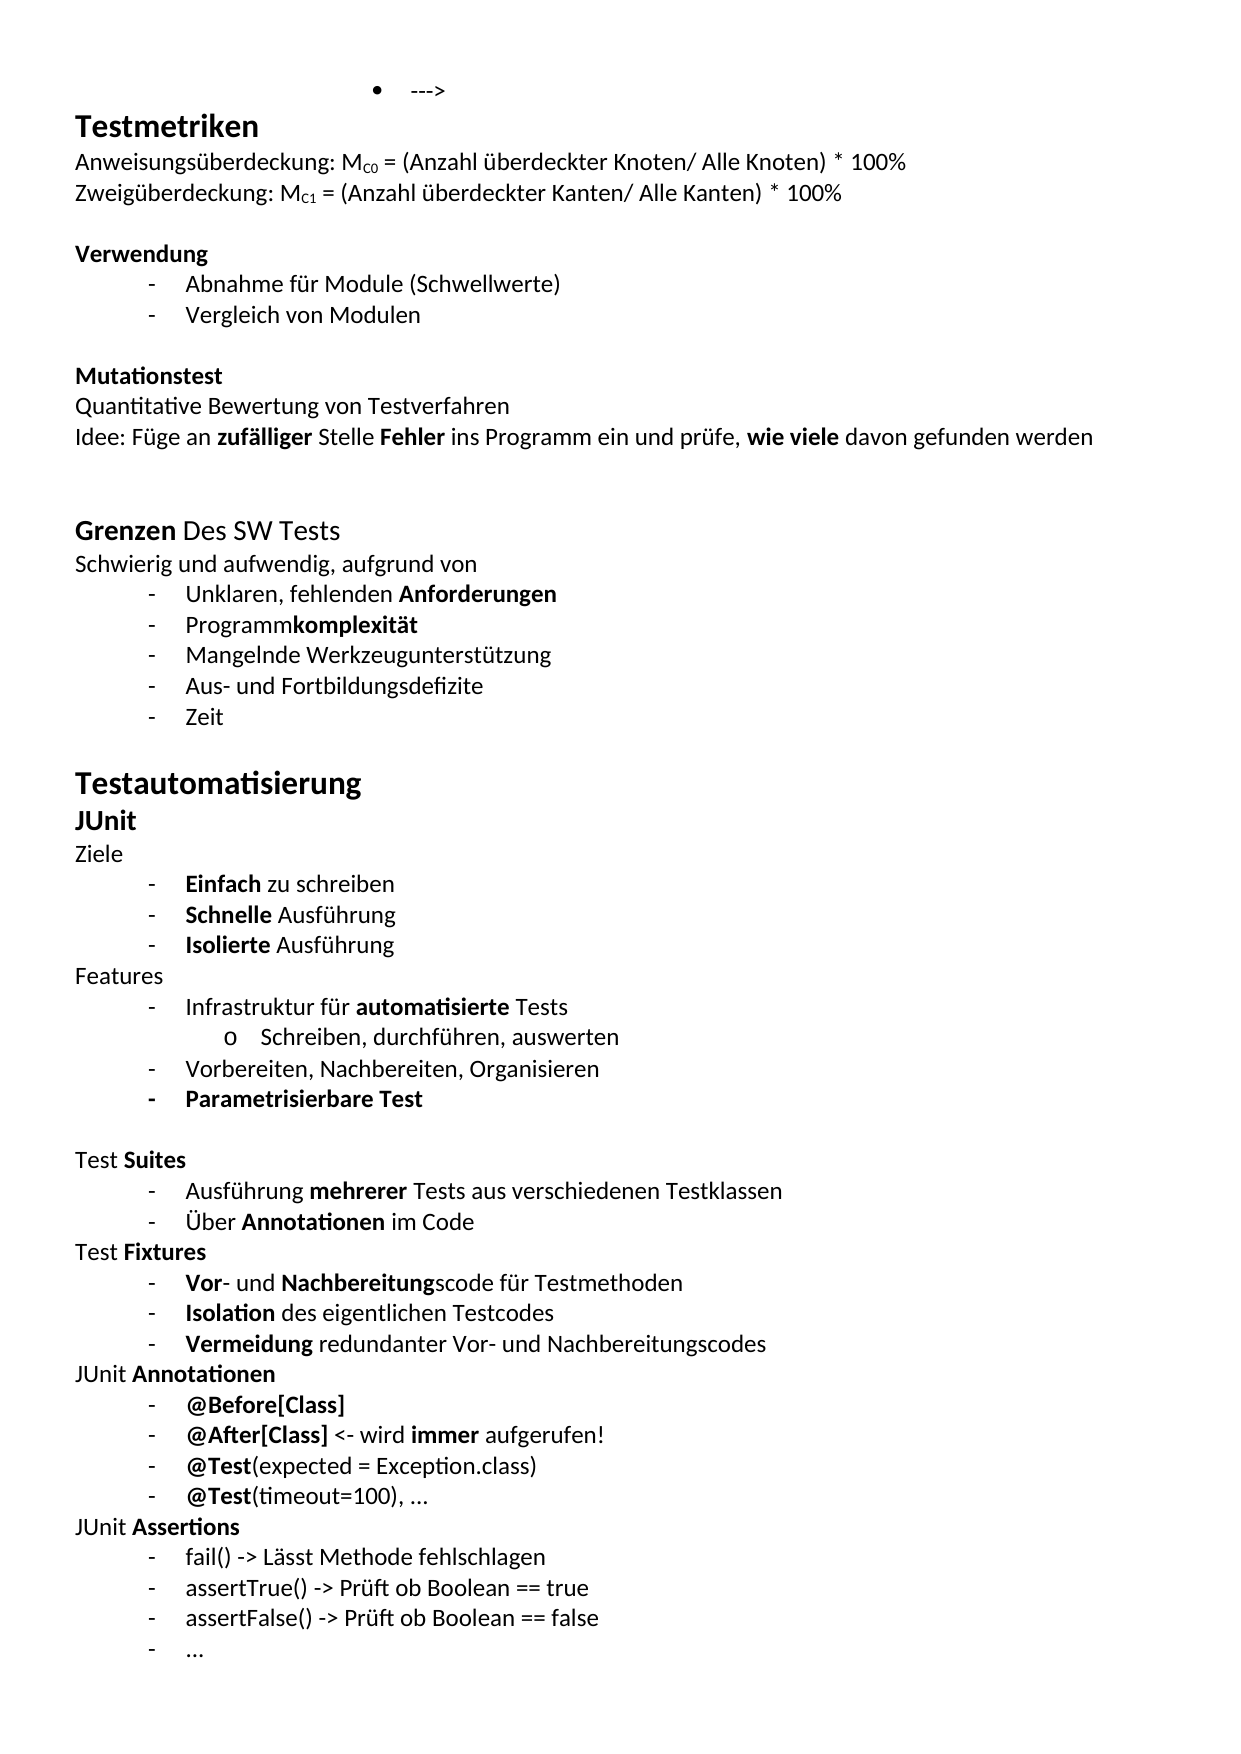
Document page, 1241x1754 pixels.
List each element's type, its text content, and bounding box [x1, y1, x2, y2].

list Schnelle Ausführung [148, 899, 1165, 930]
text Quantitative Bewertung von Testverfahren [75, 390, 1165, 421]
text Idee: Füge an zufälliger Stelle Fehler ins Programm ein und prüfe, wie viele davon gefunden werden [75, 421, 1165, 451]
text Test Fixtures [75, 1236, 1165, 1267]
list Vor- und Nachbereitungscode für Testmethoden [148, 1267, 1165, 1297]
list Unklaren, fehlenden Anforderungen [148, 579, 1165, 609]
list Infrastruktur für automatisierte Tests [148, 991, 1165, 1021]
list Ausführung mehrerer Tests aus verschiedenen Testklassen [148, 1175, 1165, 1206]
list @After[Class] <- wird immer aufgerufen! [148, 1419, 1165, 1450]
text JUnit Annotationen [75, 1358, 1165, 1389]
text JUnit Assertions [75, 1511, 1165, 1541]
list @Test(timeout=100), ... [148, 1480, 1165, 1511]
list Isolierte Ausführung [148, 930, 1165, 960]
text Mutationstest [75, 360, 1165, 390]
list Abnahme für Module (Schwellwerte) [148, 268, 1165, 299]
text Testmetriken [75, 106, 1165, 146]
text Anweisungsüberdeckung: MC0 = (Anzahl überdeckter Knoten/ Alle Knoten) * 100% [75, 146, 1165, 177]
text Grenzen Des SW Tests [75, 512, 1165, 548]
list ... [148, 1633, 1165, 1663]
list Vorbereiten, Nachbereiten, Organisieren [148, 1053, 1165, 1083]
list Isolation des eigentlichen Testcodes [148, 1297, 1165, 1328]
list ---> [373, 75, 1165, 106]
list Über Annotationen im Code [148, 1206, 1165, 1236]
list Vergleich von Modulen [148, 299, 1165, 329]
text Schwierig und aufwendig, aufgrund von [75, 548, 1165, 579]
text Zweigüberdeckung: MC1 = (Anzahl überdeckter Kanten/ Alle Kanten) * 100% [75, 177, 1165, 207]
text JUnit [75, 802, 1165, 838]
text Testautomatisierung [75, 762, 1165, 802]
list Aus- und Fortbildungsdefizite [148, 670, 1165, 701]
list assertTrue() -> Prüft ob Boolean == true [148, 1572, 1165, 1602]
list Programmkomplexität [148, 609, 1165, 640]
list Einfach zu schreiben [148, 869, 1165, 899]
text Test Suites [75, 1144, 1165, 1175]
list @Before[Class] [148, 1389, 1165, 1419]
list Schreiben, durchführen, auswerten [223, 1021, 1165, 1053]
list Mangelnde Werkzeugunterstützung [148, 640, 1165, 670]
list assertFalse() -> Prüft ob Boolean == false [148, 1602, 1165, 1633]
list Parametrisierbare Test [148, 1083, 1165, 1114]
text Features [75, 960, 1165, 991]
list Vermeidung redundanter Vor- und Nachbereitungscodes [148, 1328, 1165, 1358]
text Verwendung [75, 238, 1165, 268]
list Zeit [148, 701, 1165, 731]
text Ziele [75, 838, 1165, 869]
list fail() -> Lässt Methode fehlschlagen [148, 1541, 1165, 1572]
list @Test(expected = Exception.class) [148, 1450, 1165, 1480]
